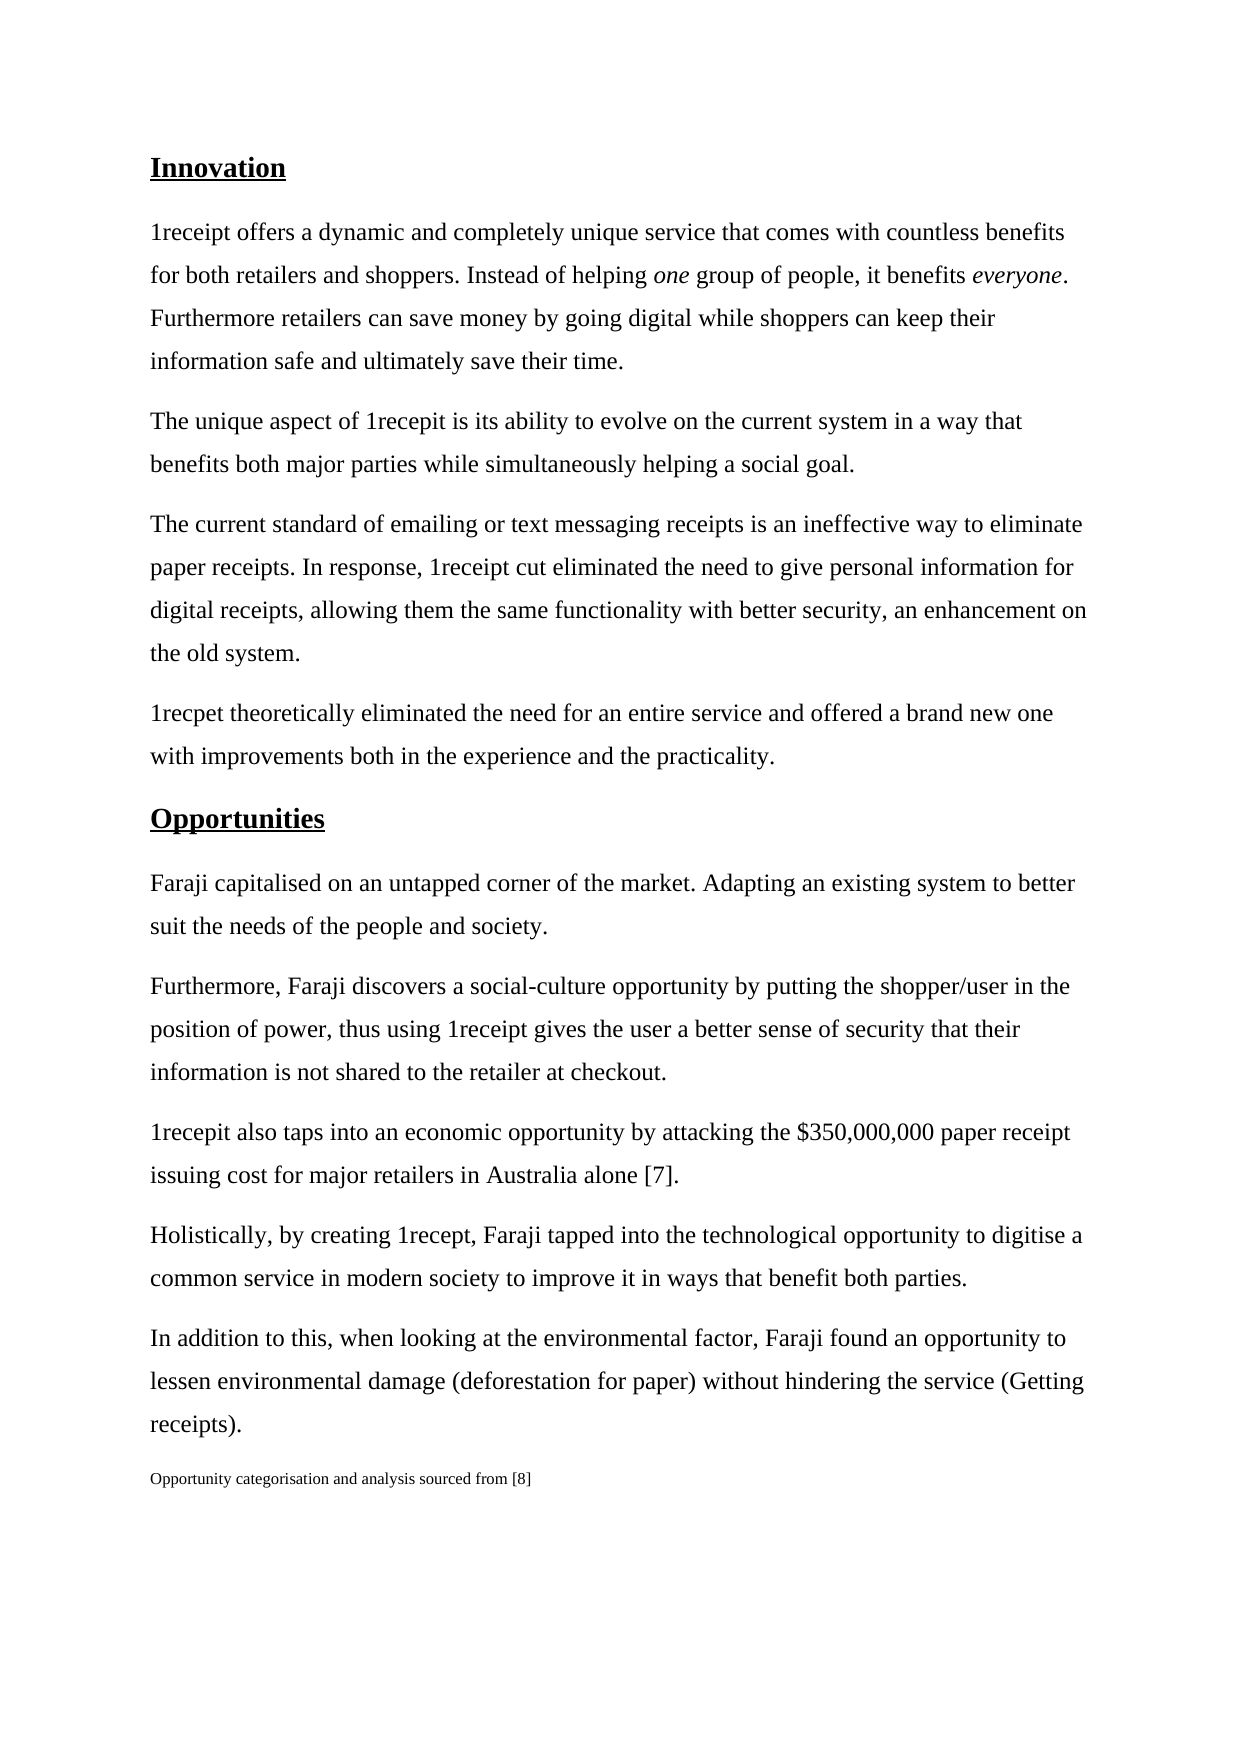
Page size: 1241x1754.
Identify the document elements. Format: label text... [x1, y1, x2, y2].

text 1receipt offers a dynamic and completely unique service that comes with countless benefits for both retailers and shoppers. Instead of helping one group of people, it benefits everyone. Furthermore retailers can save money by going digital while shoppers can keep their information safe and ultimately save their time. [150, 217, 1090, 375]
text The unique aspect of 1recepit is its ability to evolve on the current system in a way that benefits both major parties while simultaneously helping a social goal. [150, 406, 1090, 478]
text Innovation [150, 150, 1090, 183]
text In addition to this, when looking at the environmental factor, Faraji found an opportunity to lessen environmental damage (deforestation for paper) without hindering the service (Getting receipts). [150, 1323, 1090, 1438]
text Faraji capitalised on an untapped corner of the market. Adapting an existing system to better suit the needs of the people and society. [150, 868, 1090, 940]
text The current standard of emailing or text messaging receipts is an ineffective way to eliminate paper receipts. In response, 1receipt cut eliminated the need to give personal information for digital receipts, allowing them the same functionality with better security, an enhancement on the old system. [150, 509, 1090, 667]
text Opportunities [150, 801, 1090, 835]
text Holistically, by creating 1recept, Faraji tapped into the technological opportunity to digitise a common service in modern society to improve it in ways that benefit both parties. [150, 1220, 1090, 1292]
text Opportunity categorisation and analysis sourced from [8] [150, 1469, 1090, 1488]
text Furthermore, Faraji discovers a social-culture opportunity by putting the shopper/user in the position of power, thus using 1receipt gives the user a better sense of security that their information is not shared to the retailer at checkout. [150, 971, 1090, 1086]
text 1recpet theoretically eliminated the need for an entire service and offered a brand new one with improvements both in the experience and the practicality. [150, 698, 1090, 770]
text 1recepit also taps into an economic opportunity by attacking the $350,000,000 paper receipt issuing cost for major retailers in Australia alone [7]. [150, 1117, 1090, 1189]
